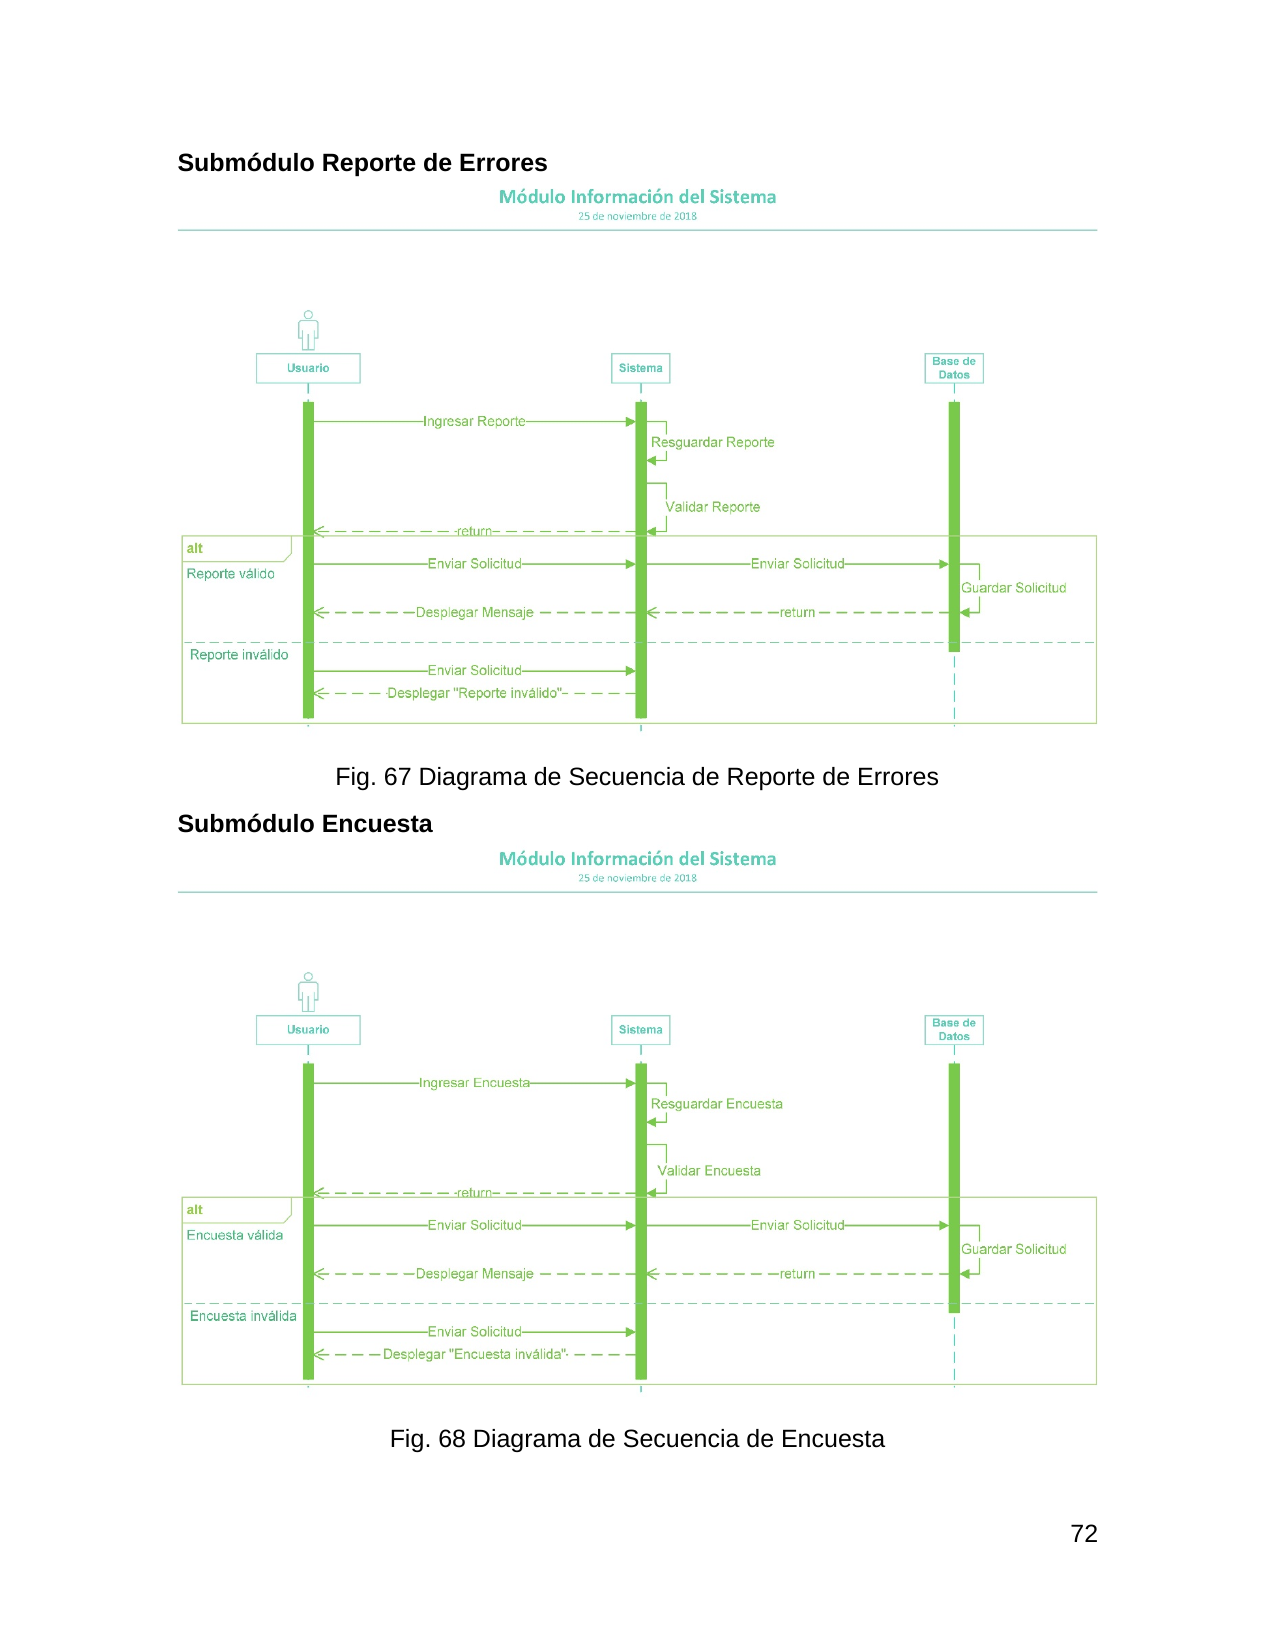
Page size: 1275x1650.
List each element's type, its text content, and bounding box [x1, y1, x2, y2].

picture [177, 840, 1098, 1405]
subtitle Submódulo Reporte de Errores [177, 148, 1098, 176]
text Fig. 67 Diagrama de Secuencia de Reporte de Errores [177, 762, 1098, 791]
subtitle Submódulo Encuesta [177, 809, 1098, 838]
text Fig. 68 Diagrama de Secuencia de Encuesta [177, 1423, 1098, 1452]
picture [177, 178, 1098, 743]
